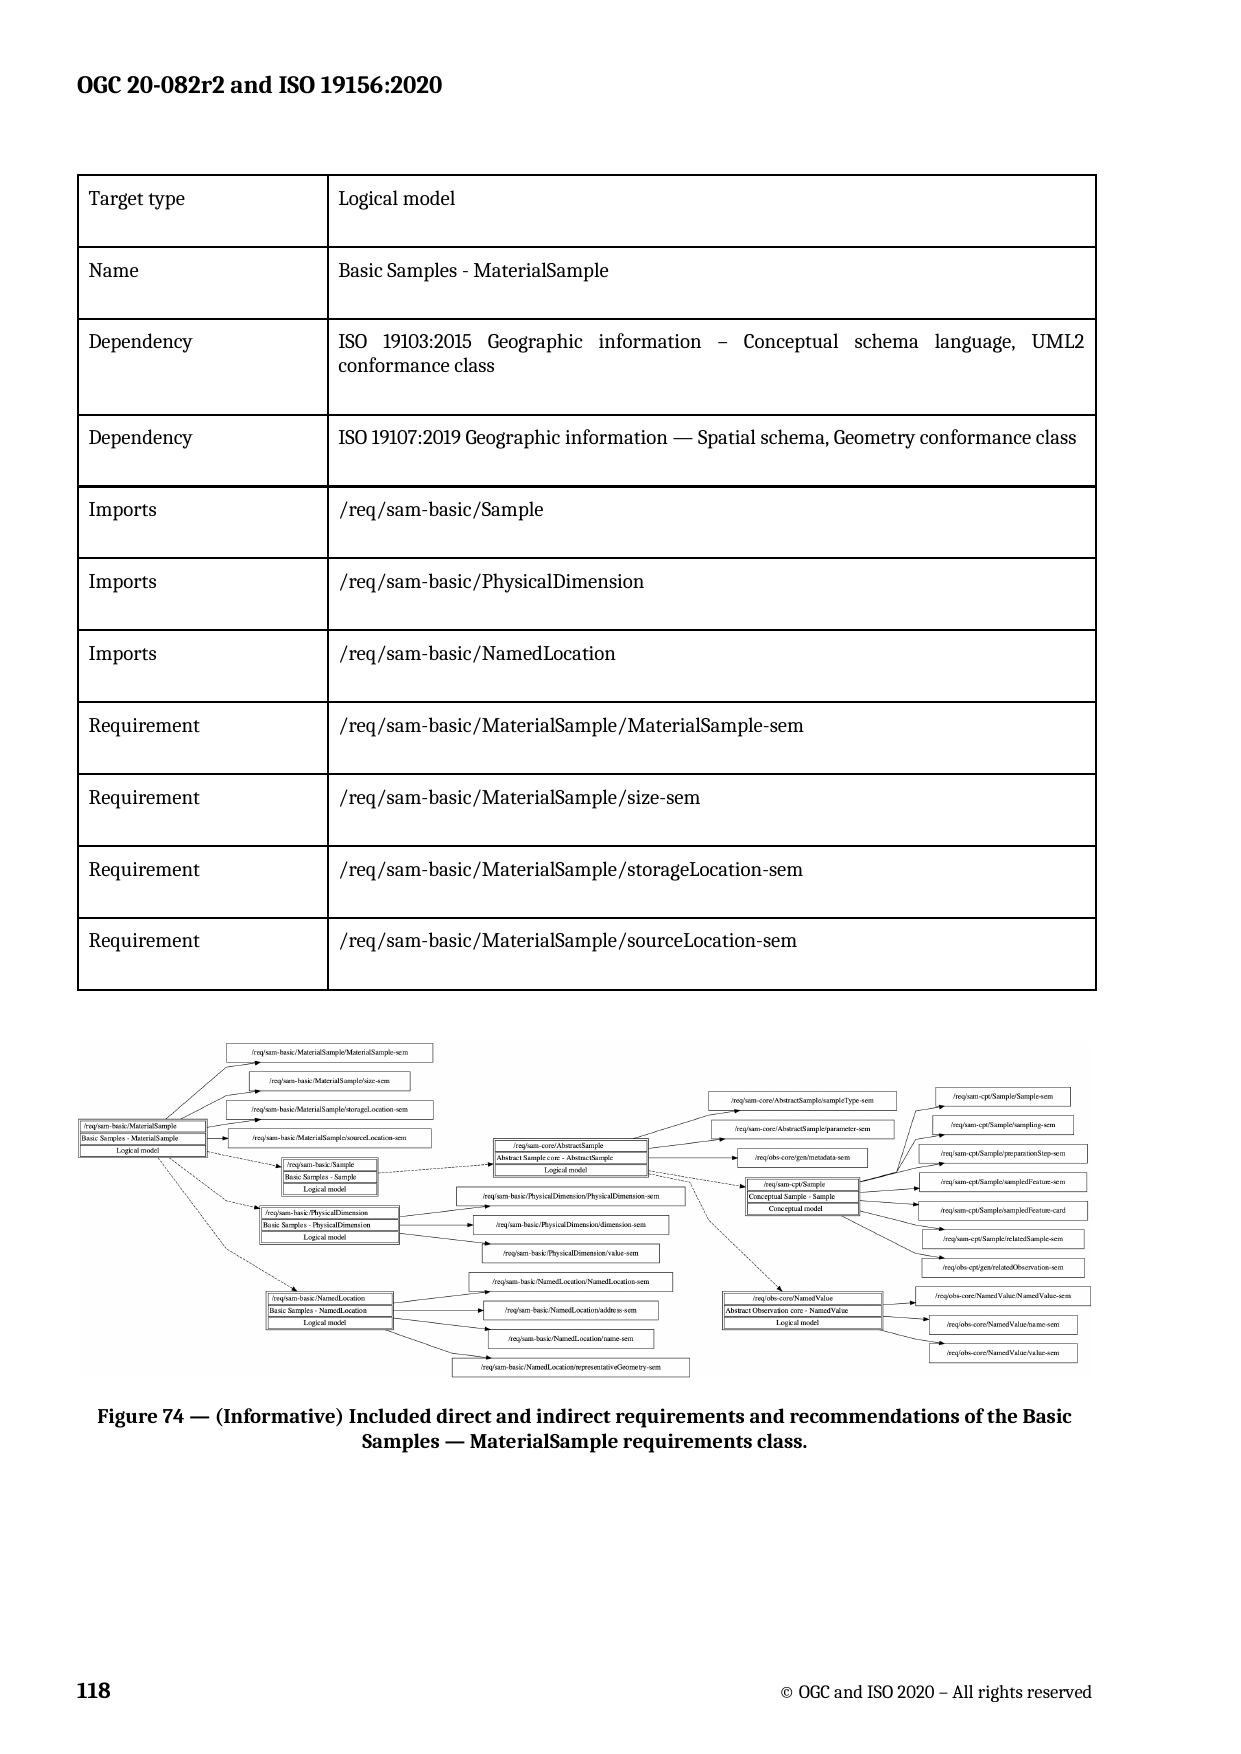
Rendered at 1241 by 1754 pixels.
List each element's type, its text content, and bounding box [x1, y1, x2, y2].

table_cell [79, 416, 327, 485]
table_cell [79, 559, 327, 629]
picture [76, 1041, 1093, 1379]
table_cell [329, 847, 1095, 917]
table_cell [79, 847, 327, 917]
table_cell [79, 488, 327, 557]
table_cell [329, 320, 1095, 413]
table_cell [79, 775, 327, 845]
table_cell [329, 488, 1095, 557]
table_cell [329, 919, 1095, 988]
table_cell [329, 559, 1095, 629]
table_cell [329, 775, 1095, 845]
text Figure — (Informative) Included direct and indirect requirements and recommendations of the Basic Samples — MaterialSample requirements class. [77, 1404, 1092, 1454]
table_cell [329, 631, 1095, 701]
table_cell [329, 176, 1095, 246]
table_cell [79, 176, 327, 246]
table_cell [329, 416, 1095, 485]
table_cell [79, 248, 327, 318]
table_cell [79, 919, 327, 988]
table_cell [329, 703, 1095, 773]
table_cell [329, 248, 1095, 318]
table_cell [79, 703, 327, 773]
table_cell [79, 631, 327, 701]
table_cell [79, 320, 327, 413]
